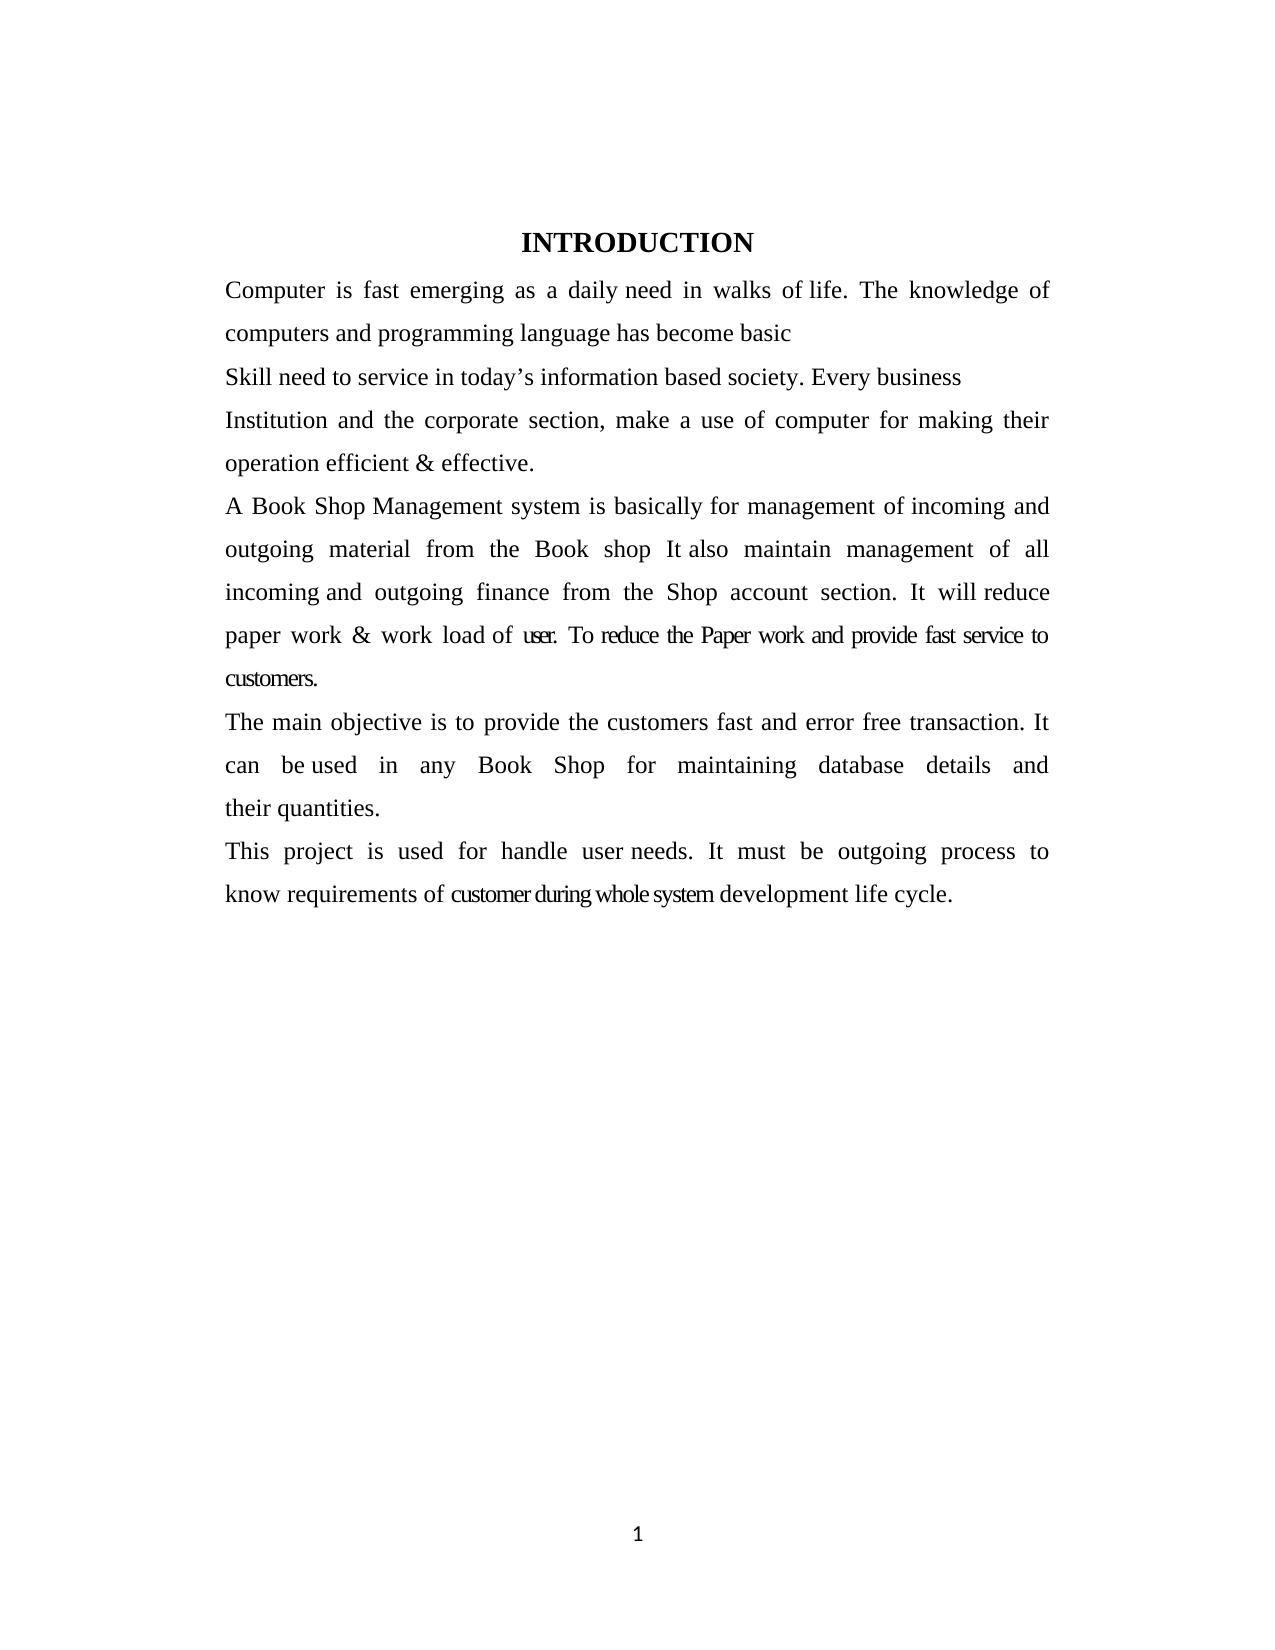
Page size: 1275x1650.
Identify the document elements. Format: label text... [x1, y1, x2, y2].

text A Book Shop Management system is basically for management of incoming and outgoing material from the Book shop It also maintain management of all incoming and outgoing finance from the Shop account section. It will reduce paper work & work load of user. To reduce the Paper work and provide fast service to customers. [225, 491, 1050, 692]
text This project is used for handle user needs. It must be outgoing process to know requirements of customer during whole system development life cycle. [225, 836, 1050, 908]
text Skill need to service in today’s information based society. Every business [225, 362, 1050, 390]
text The main objective is to provide the customers fast and error free transaction. It can be used in any Book Shop for maintaining database details and their quantities. [225, 707, 1050, 822]
text Computer is fast emerging as a daily need in walks of life. The knowledge of computers and programming language has become basic [225, 275, 1050, 347]
text INTRODUCTION [225, 225, 1050, 258]
text Institution and the corporate section, make a use of computer for making their operation efficient & effective. [225, 405, 1050, 477]
